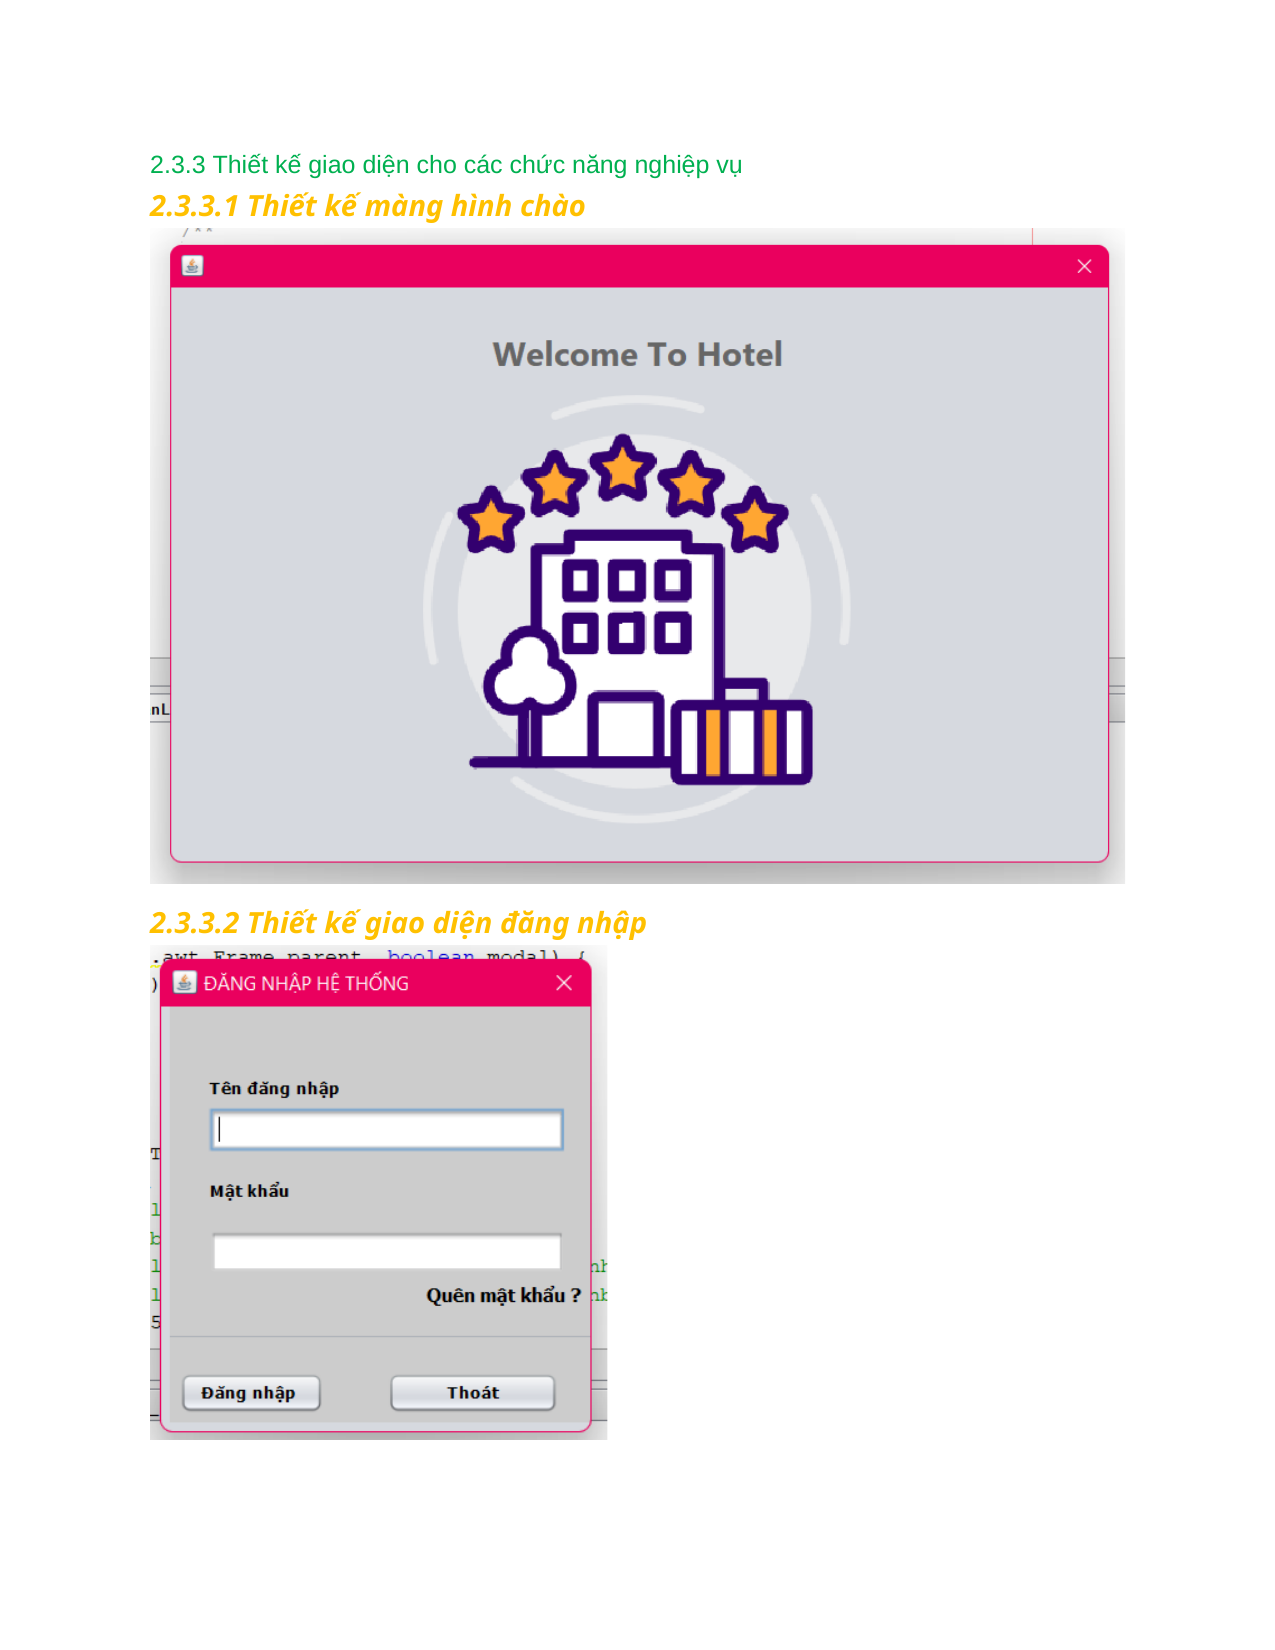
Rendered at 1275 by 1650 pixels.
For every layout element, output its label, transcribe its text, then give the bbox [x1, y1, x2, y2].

picture [150, 228, 1125, 884]
subtitle 2.3.3.1 Thiết kế màng hình chào [150, 185, 1125, 225]
subtitle 2.3.3.2 Thiết kế giao diện đăng nhập [150, 902, 1125, 942]
picture [150, 945, 608, 1440]
subtitle 2.3.3 Thiết kế giao diện cho các chức năng nghiệp vụ [150, 150, 1125, 179]
